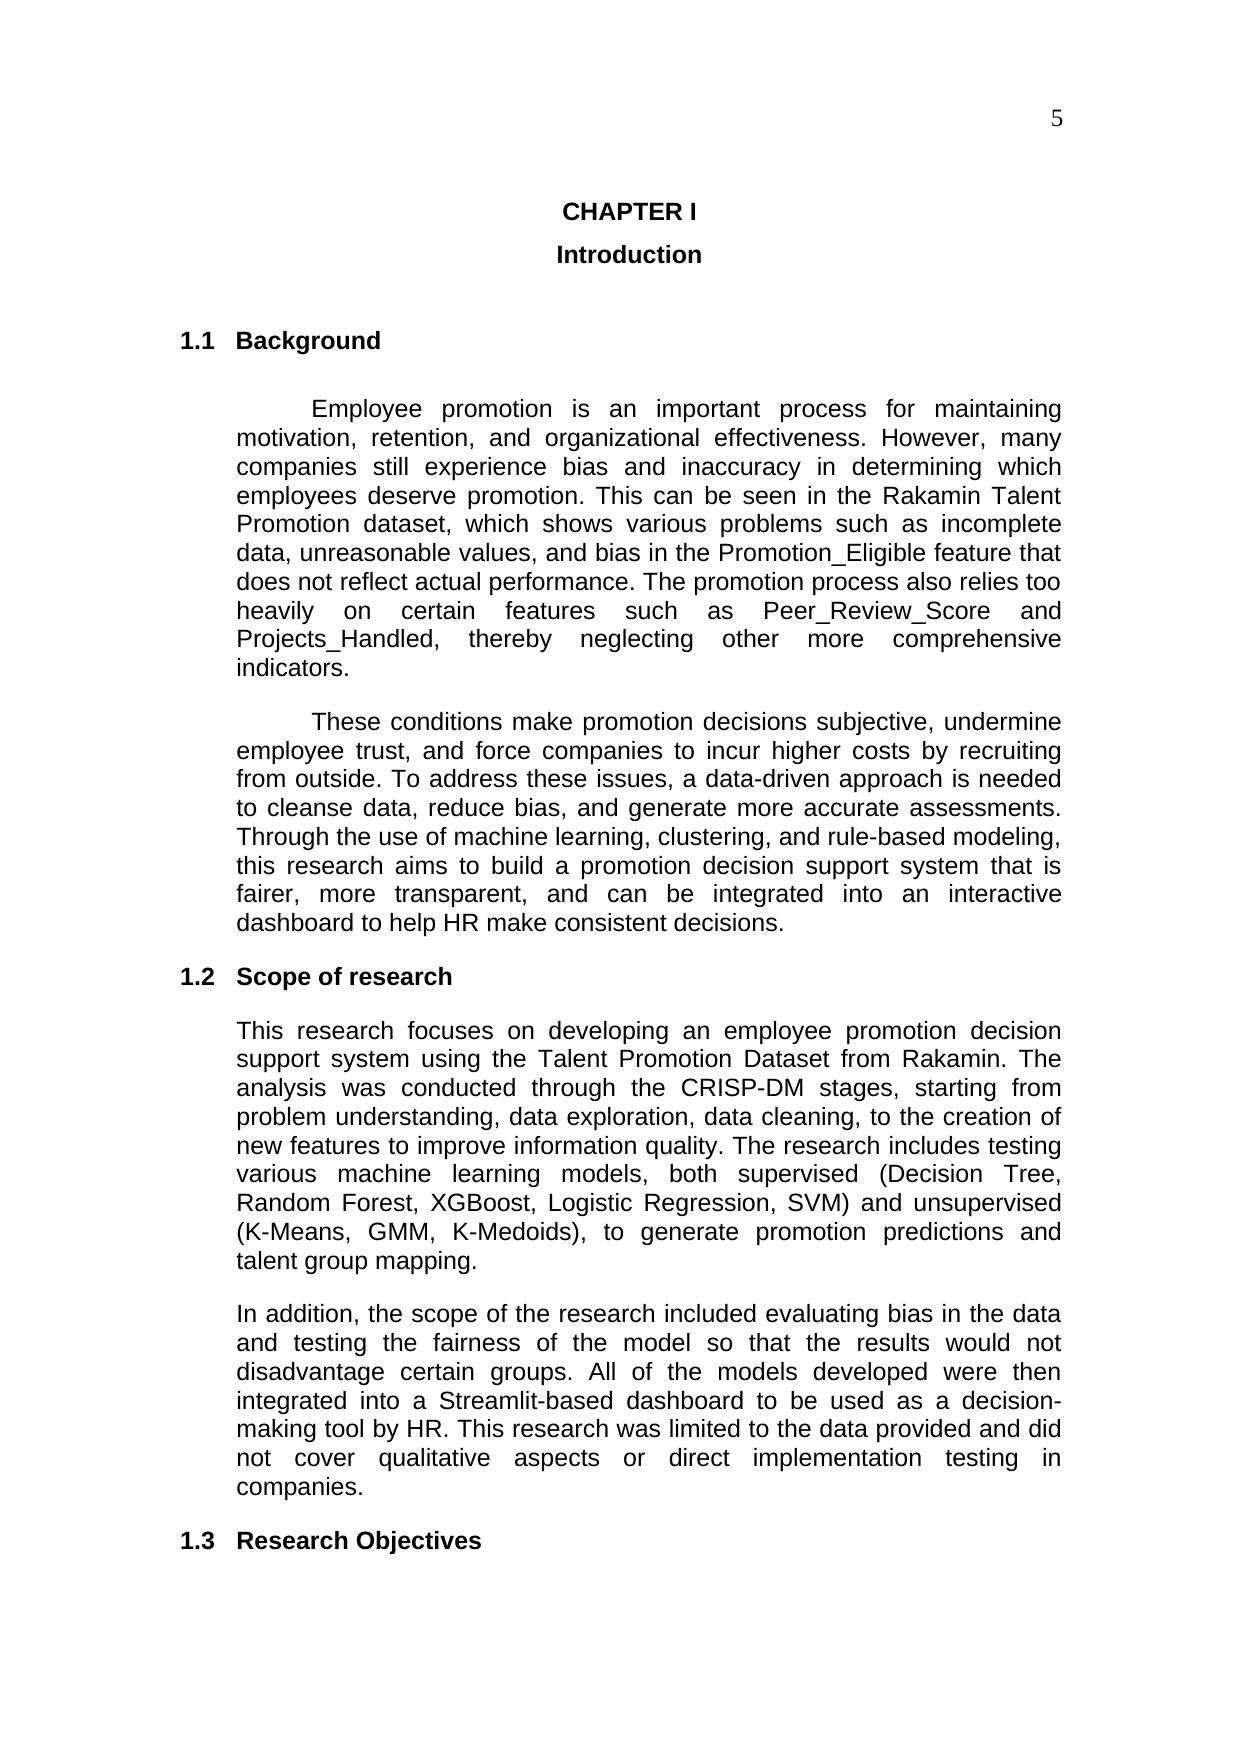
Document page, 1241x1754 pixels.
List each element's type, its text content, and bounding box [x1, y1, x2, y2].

text These conditions make promotion decisions subjective, undermine employee trust, and force companies to incur higher costs by recruiting from outside. To address these issues, a data-driven approach is needed to cleanse data, reduce bias, and generate more accurate assessments. Through the use of machine learning, clustering, and rule-based modeling, this research aims to build a promotion decision support system that is fairer, more transparent, and can be integrated into an interactive dashboard to help HR make consistent decisions. [236, 707, 1063, 937]
subtitle 1.1 Background [180, 326, 1079, 355]
text In addition, the scope of the research included evaluating bias in the data and testing the fairness of the model so that the results would not disadvantage certain groups. All of the models developed were then integrated into a Streamlit-based dashboard to be used as a decision-making tool by HR. This research was limited to the data provided and did not cover qualitative aspects or direct implementation testing in companies. [236, 1299, 1063, 1501]
text 1.3 Research Objectives [180, 1526, 1079, 1554]
subtitle CHAPTER I [180, 197, 1079, 226]
subtitle 1.2 Scope of research [180, 962, 1079, 991]
text Employee promotion is an important process for maintaining motivation, retention, and organizational effectiveness. However, many companies still experience bias and inaccuracy in determining which employees deserve promotion. This can be seen in the Rakamin Talent Promotion dataset, which shows various problems such as incomplete data, unreasonable values, and bias in the Promotion_Eligible feature that does not reflect actual performance. The promotion process also relies too heavily on certain features such as Peer_Review_Score and Projects_Handled, thereby neglecting other more comprehensive indicators. [236, 394, 1063, 682]
subtitle Introduction [180, 240, 1079, 269]
text This research focuses on developing an employee promotion decision support system using the Talent Promotion Dataset from Rakamin. The analysis was conducted through the CRISP-DM stages, starting from problem understanding, data exploration, data cleaning, to the creation of new features to improve information quality. The research includes testing various machine learning models, both supervised (Decision Tree, Random Forest, XGBoost, Logistic Regression, SVM) and unsupervised (K-Means, GMM, K-Medoids), to generate promotion predictions and talent group mapping. [236, 1016, 1063, 1274]
